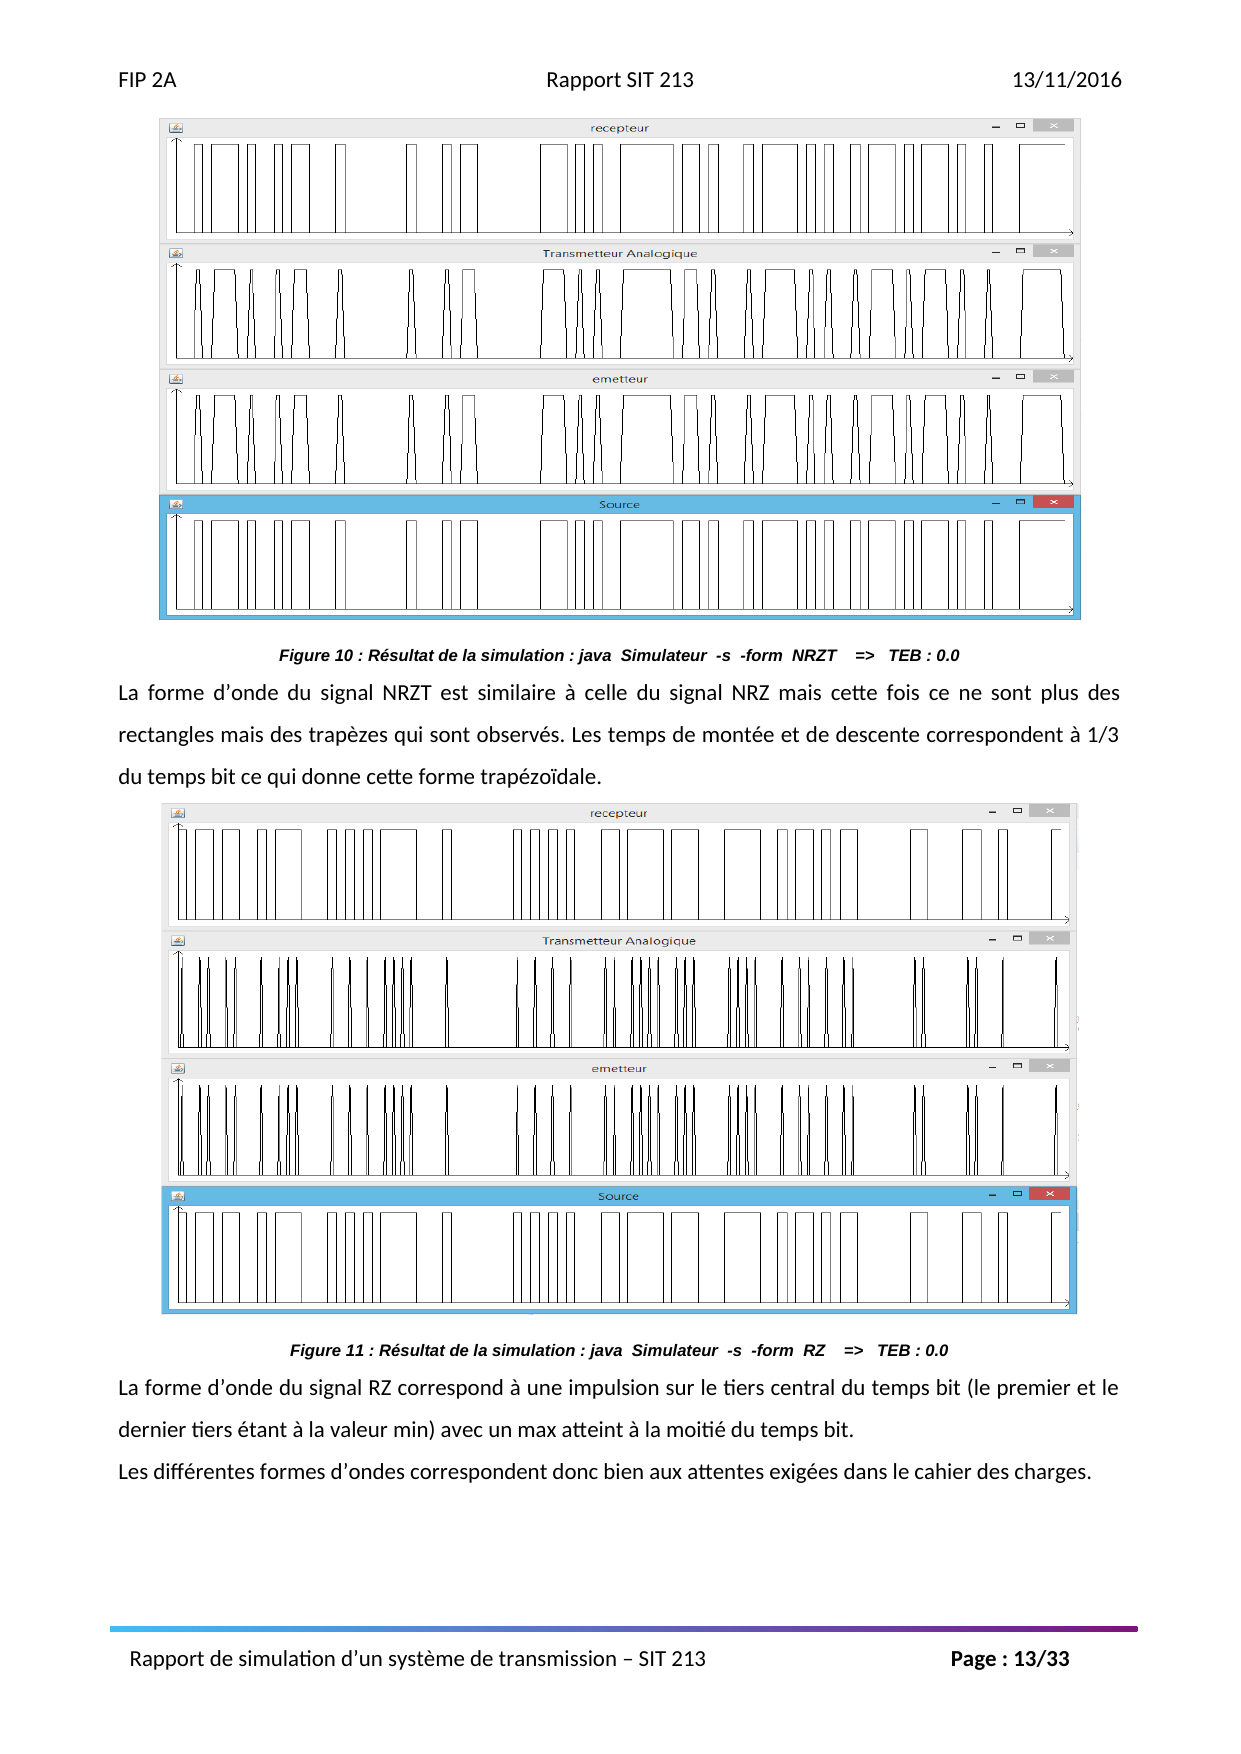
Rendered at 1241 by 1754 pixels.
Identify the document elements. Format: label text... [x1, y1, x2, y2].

text La forme d’onde du signal NRZT est similaire à celle du signal NRZ mais cette fois ce ne sont plus des rectangles mais des trapèzes qui sont observés. Les temps de montée et de descente correspondent à 1/3 du temps bit ce qui donne cette forme trapézoïdale. [118, 678, 1122, 790]
picture [159, 118, 1082, 620]
text La forme d’onde du signal RZ correspond à une impulsion sur le tiers central du temps bit (le premier et le dernier tiers étant à la valeur min) avec un max atteint à la moitié du temps bit. [118, 1373, 1122, 1443]
text Les différentes formes d’ondes correspondent donc bien aux attentes exigées dans le cahier des charges. [118, 1457, 1122, 1485]
picture [161, 803, 1079, 1315]
